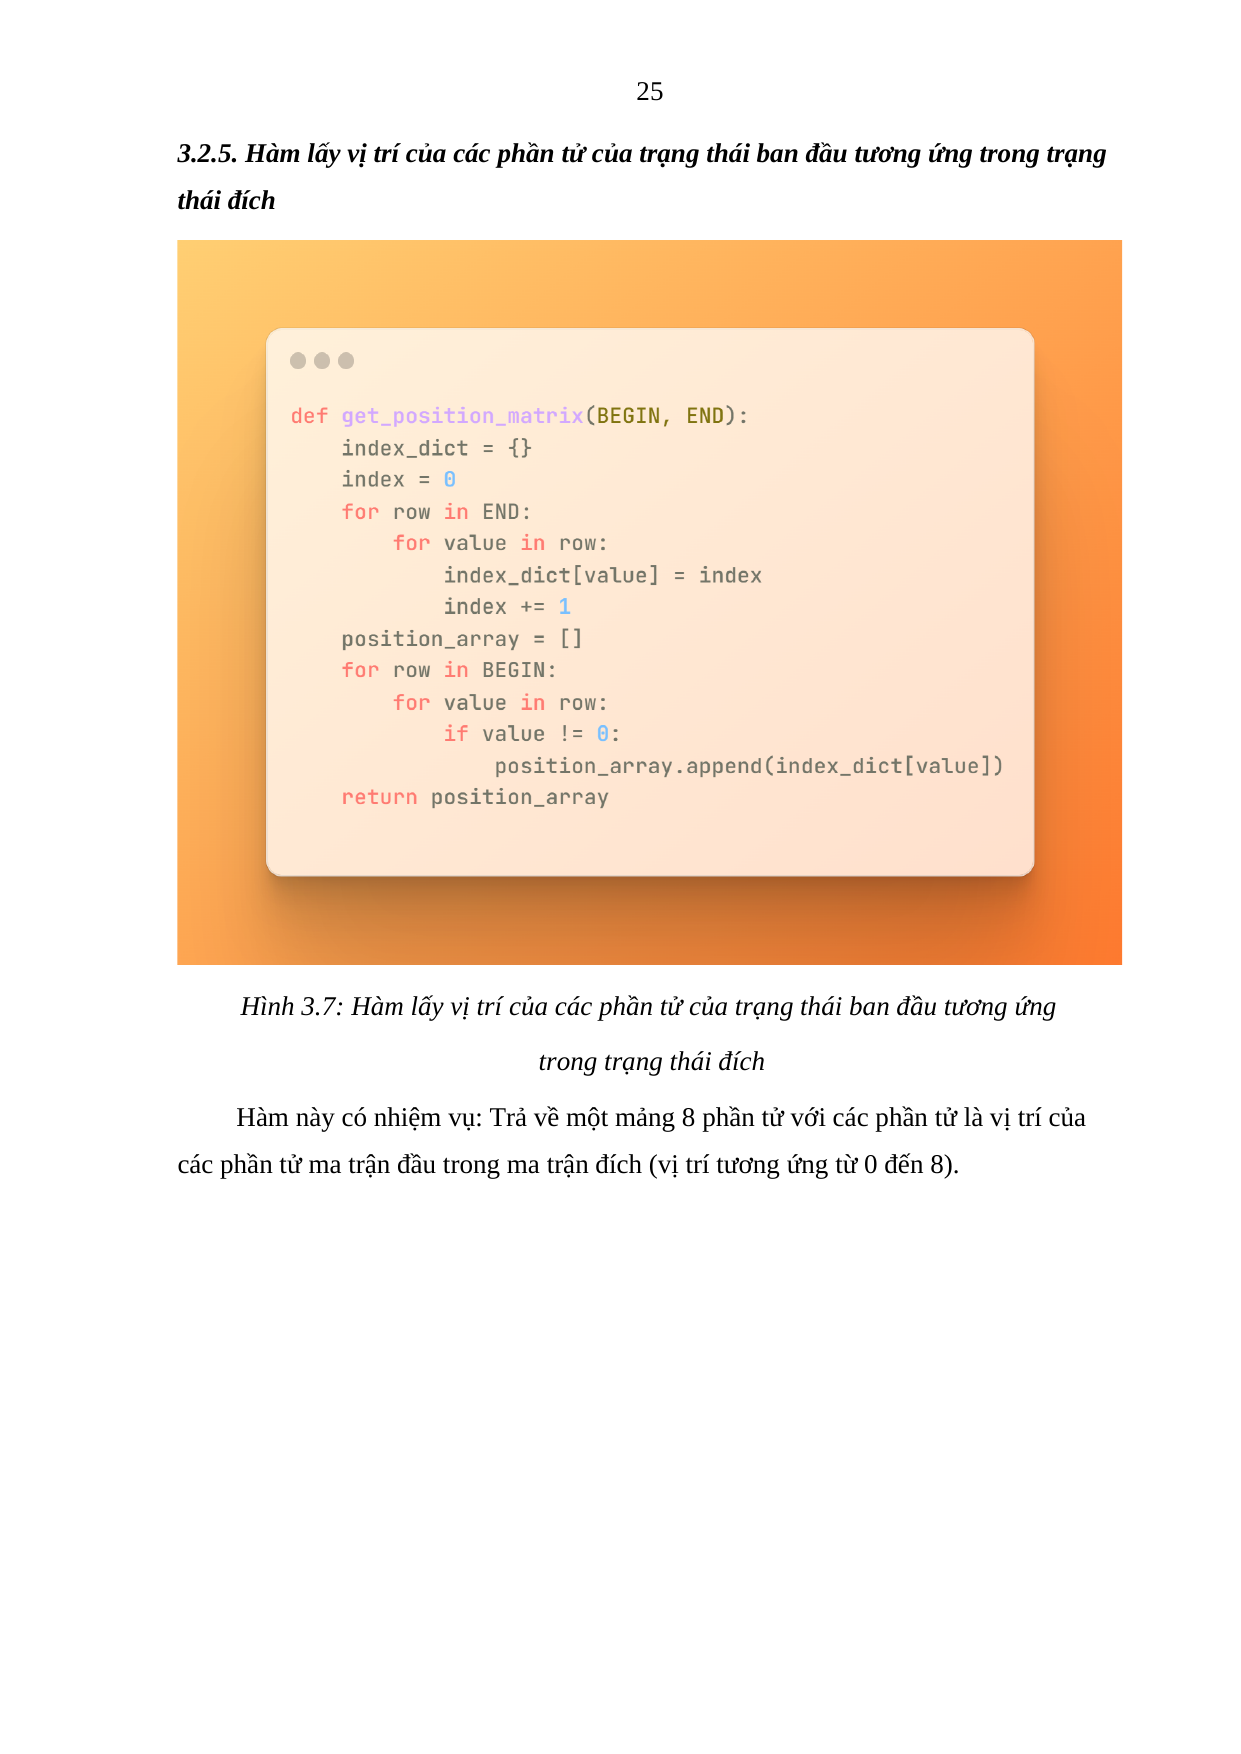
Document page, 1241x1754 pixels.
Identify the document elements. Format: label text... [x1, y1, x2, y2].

picture [177, 240, 1123, 965]
text Hình 3.7: Hàm lấy vị trí của các phần tử của trạng thái ban đầu tương ứng [177, 989, 1122, 1021]
text trong trạng thái đích [177, 1046, 1122, 1077]
subtitle 3.2.5. Hàm lấy vị trí của các phần tử của trạng thái ban đầu tương ứng trong trạng thái đích [177, 137, 1122, 215]
text Hàm này có nhiệm vụ: Trả về một mảng 8 phần tử với các phần tử là vị trí của các phần tử ma trận đầu trong ma trận đích (vị trí tương ứng từ 0 đến 8). [177, 1101, 1122, 1179]
